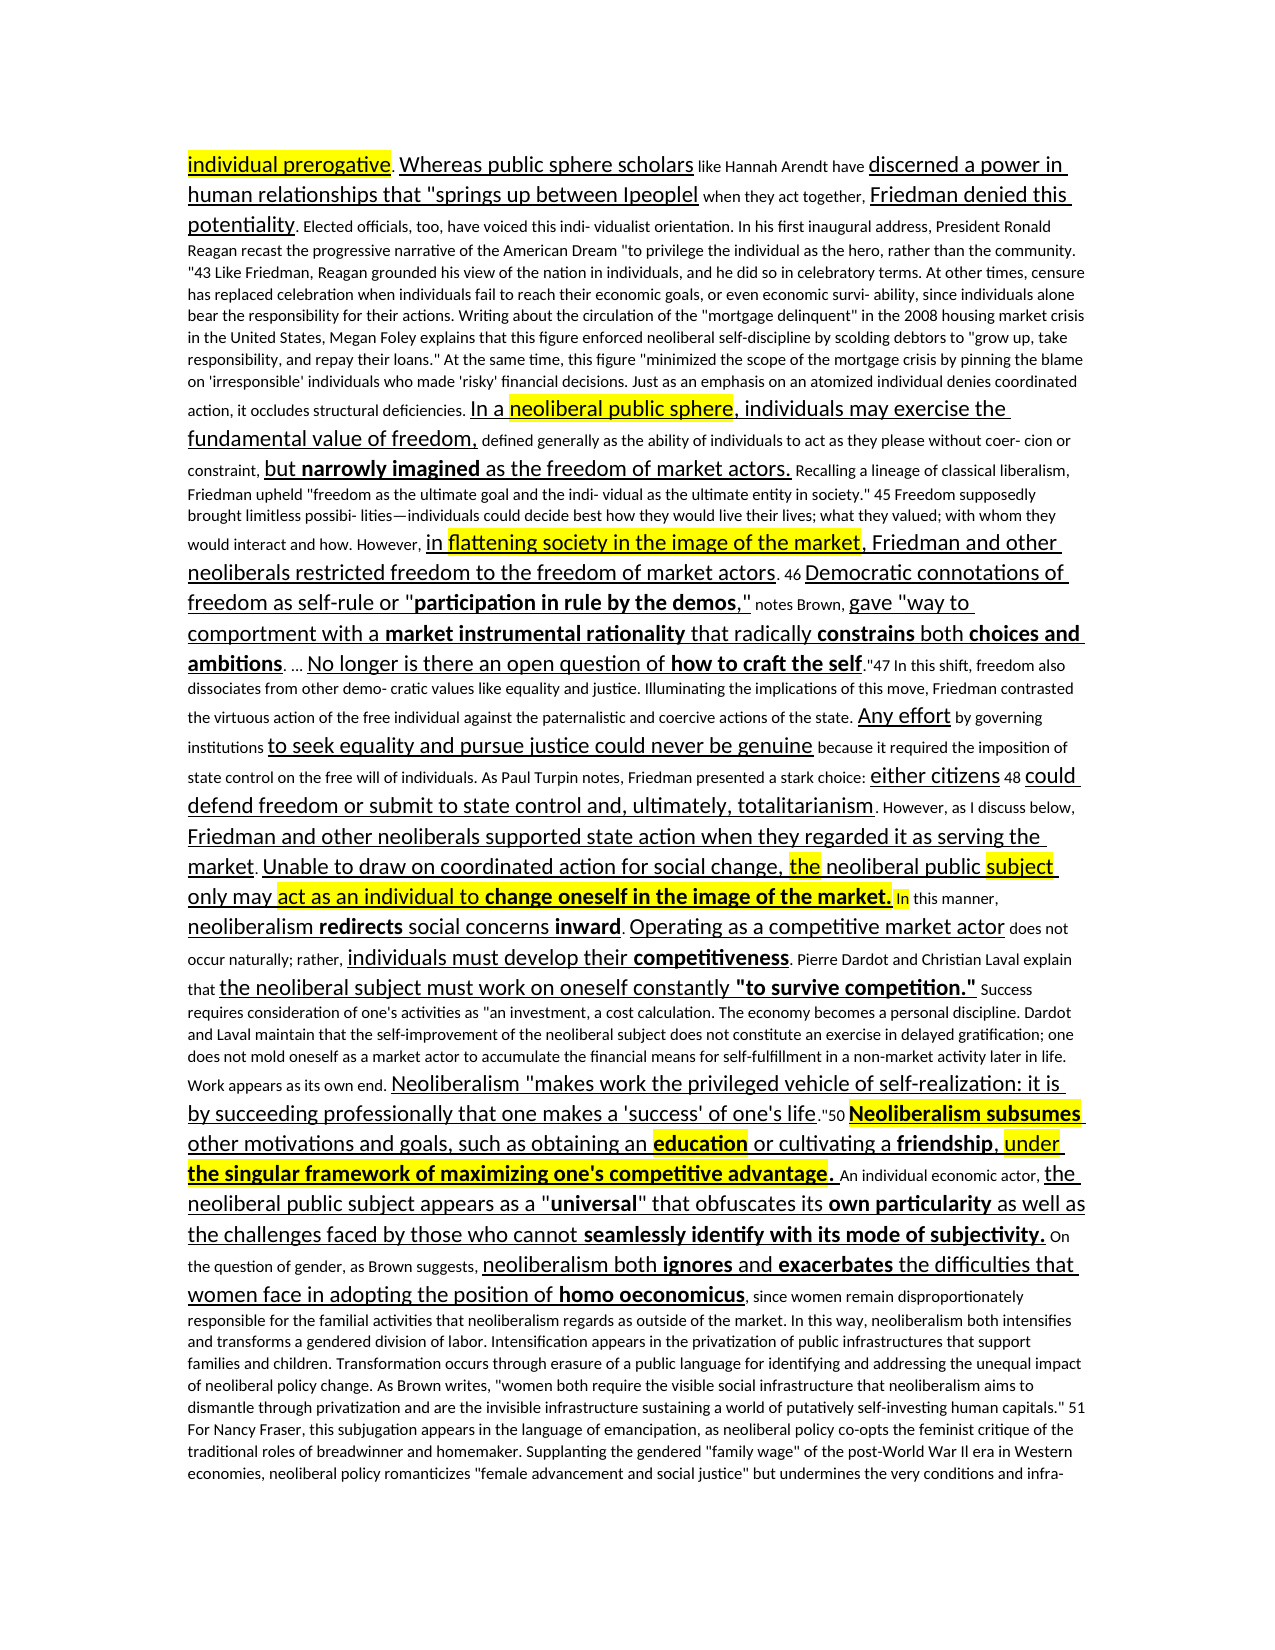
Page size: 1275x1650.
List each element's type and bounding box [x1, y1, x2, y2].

text [187, 150, 1087, 1483]
